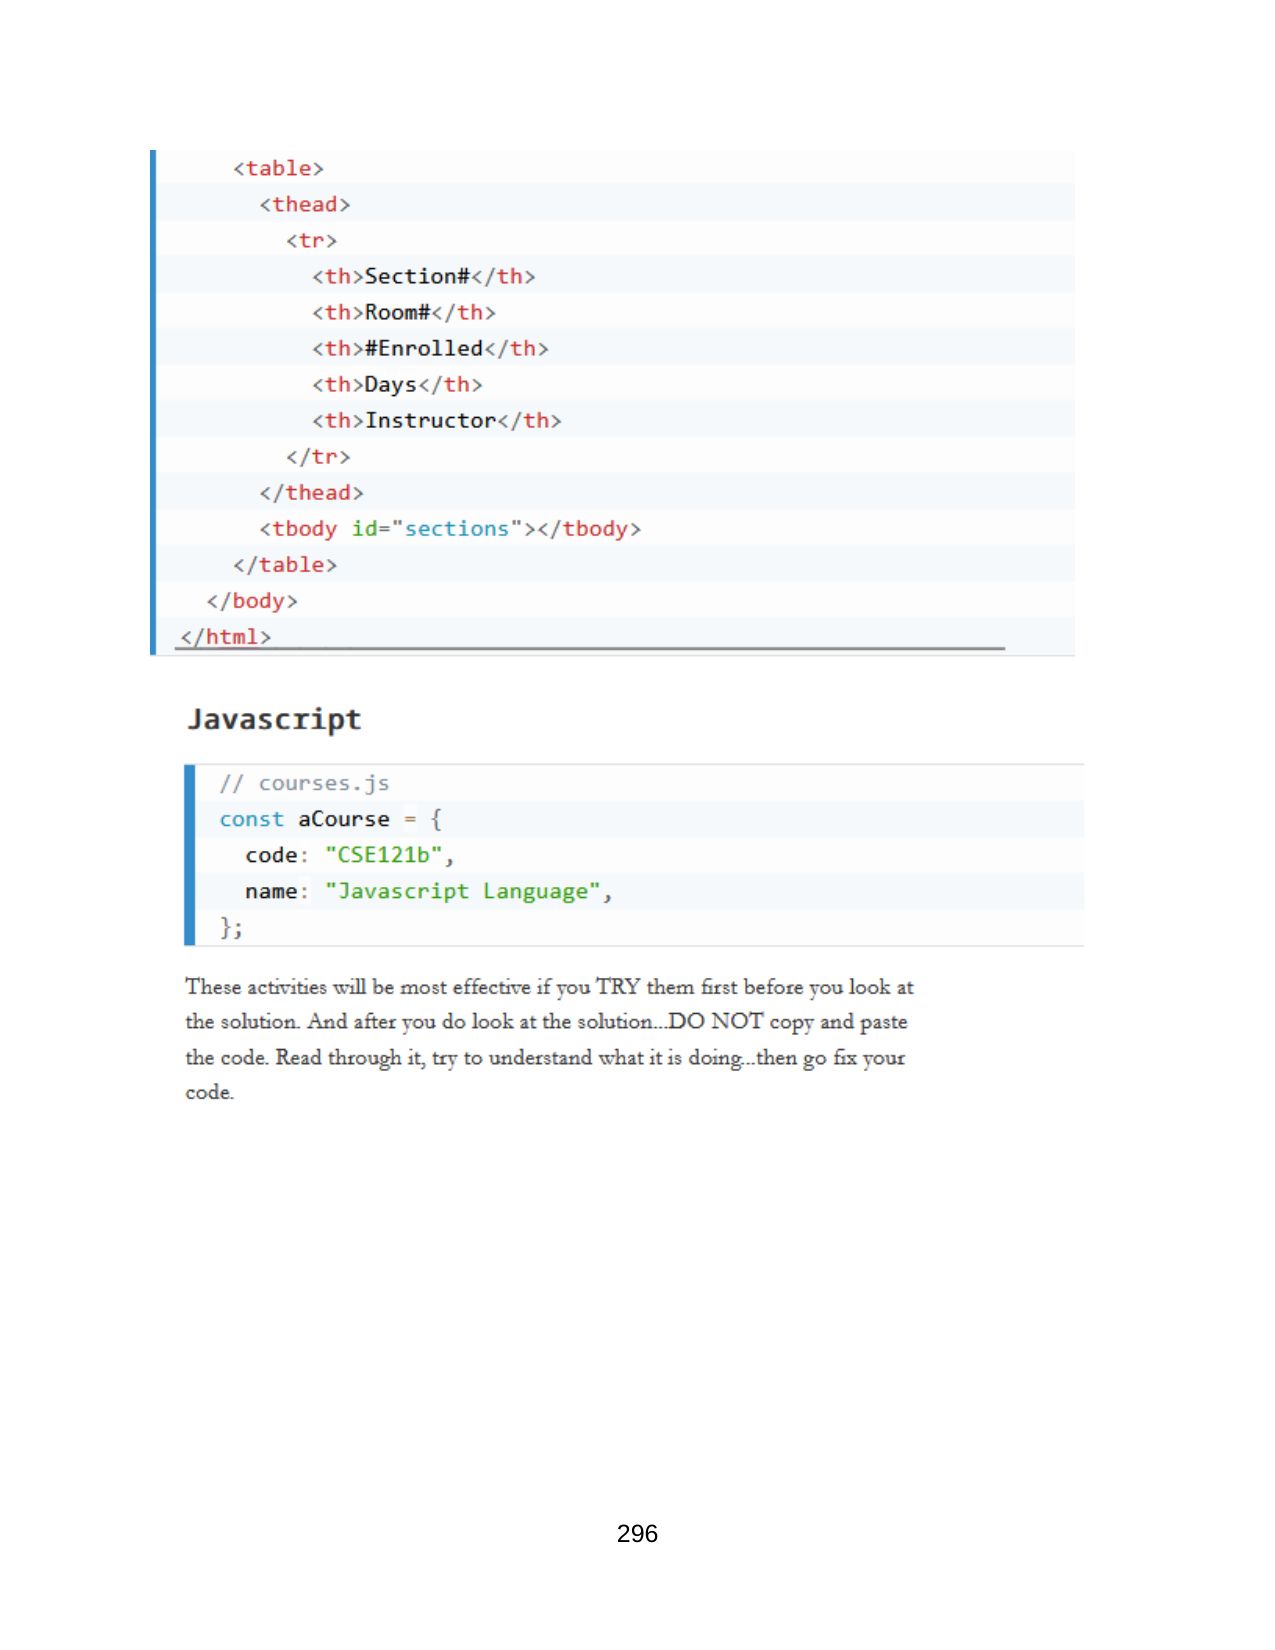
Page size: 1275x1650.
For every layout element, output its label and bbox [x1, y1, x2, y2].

picture [150, 702, 1085, 1129]
picture [150, 150, 1076, 663]
